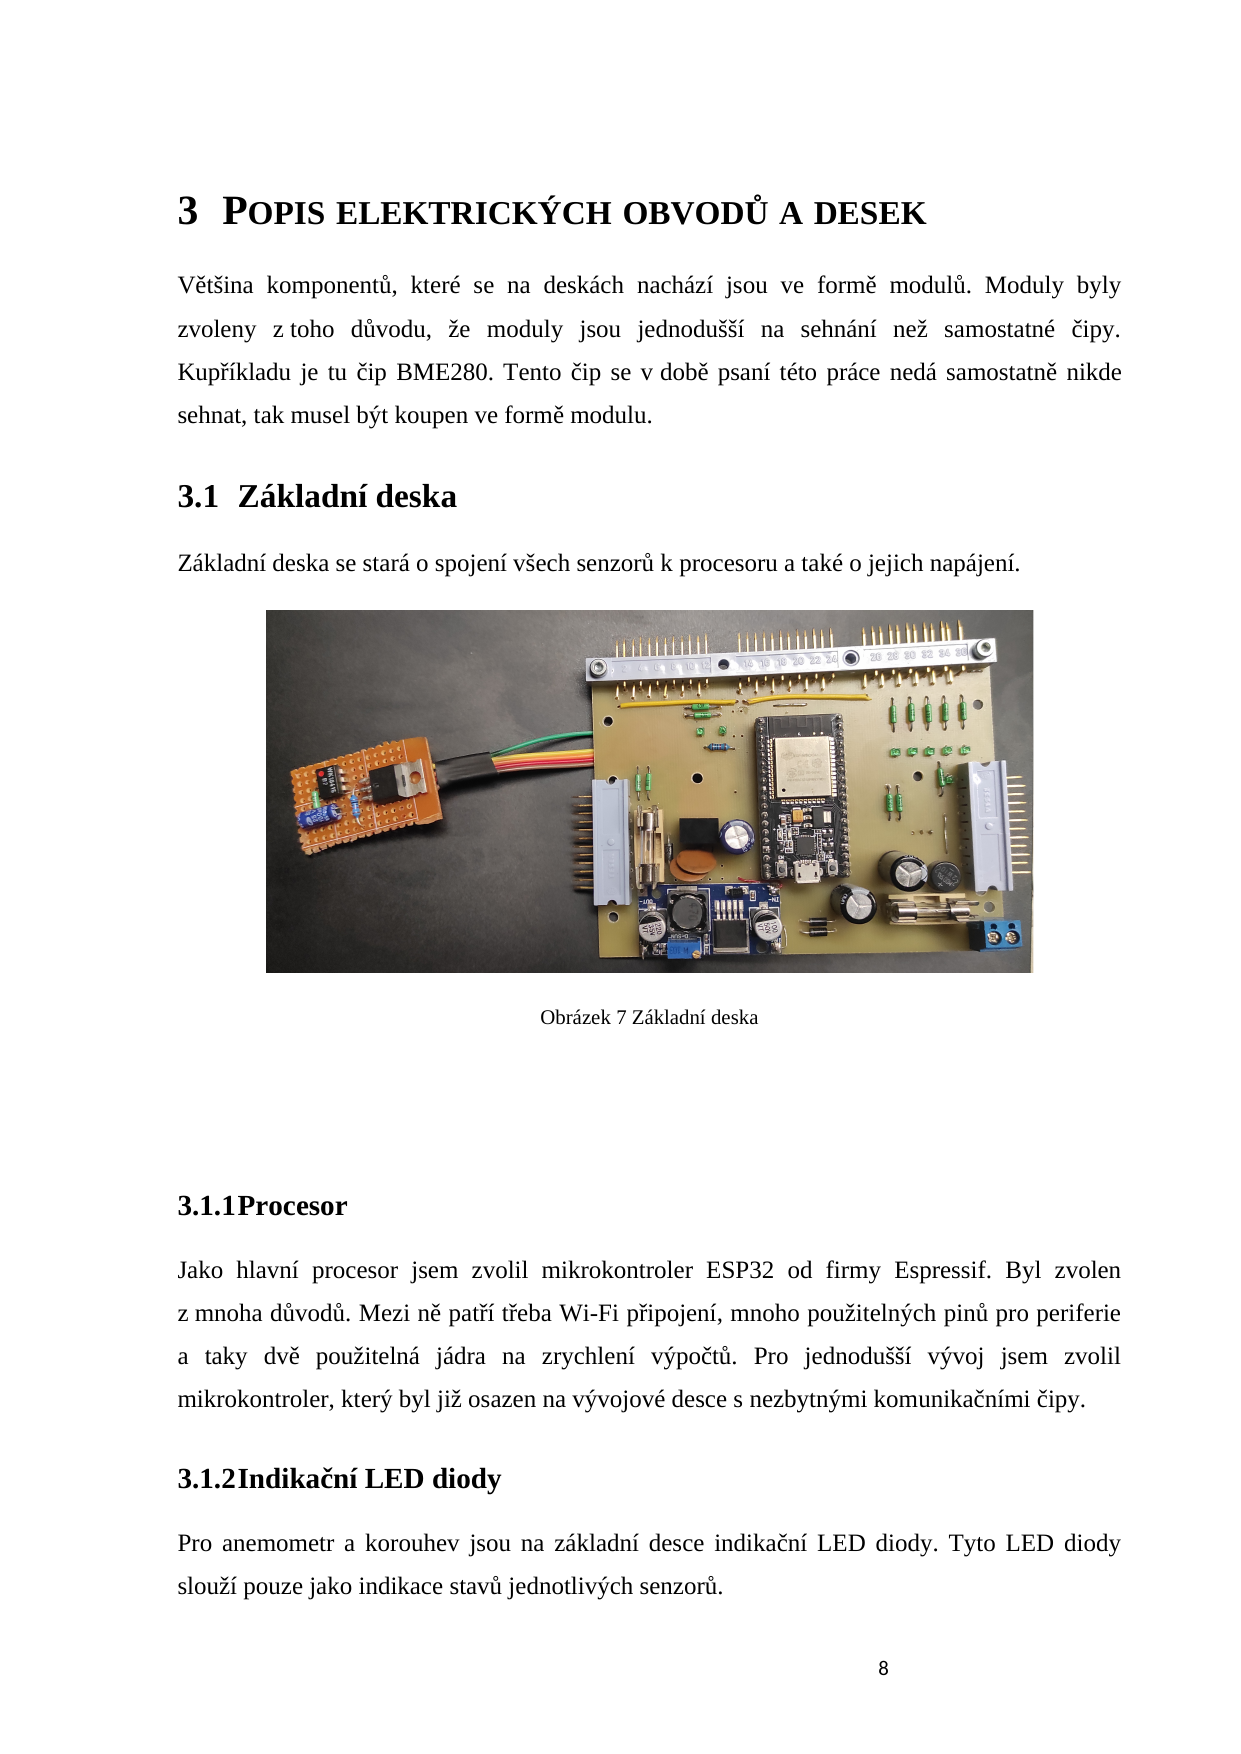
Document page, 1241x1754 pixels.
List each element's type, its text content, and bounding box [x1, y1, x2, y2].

subtitle Popis elektrických obvodů a desek [177, 185, 1122, 233]
subtitle Základní deska [177, 476, 1122, 515]
text Většina komponentů, které se na deskách nachází jsou ve formě modulů. Moduly byly zvoleny z toho důvodu, že moduly jsou jednodušší na sehnání než samostatné čipy. Kupříkladu je tu čip BME280. Tento čip se v době psaní této práce nedá samostatně nikde sehnat, tak musel být koupen ve formě modulu. [177, 271, 1122, 429]
subtitle Procesor [177, 1188, 1122, 1222]
picture [266, 610, 1034, 973]
text Pro anemometr a korouhev jsou na základní desce indikační LED diody. Tyto LED diody slouží pouze jako indikace stavů jednotlivých senzorů. [177, 1528, 1122, 1599]
text Jako hlavní procesor jsem zvolil mikrokontroler ESP32 od firmy Espressif. Byl zvolen z mnoha důvodů. Mezi ně patří třeba Wi-Fi připojení, mnoho použitelných pinů pro periferie a taky dvě použitelná jádra na zrychlení výpočtů. Pro jednodušší vývoj jsem zvolil mikrokontroler, který byl již osazen na vývojové desce s nezbytnými komunikačními čipy. [177, 1255, 1122, 1413]
subtitle Indikační LED diody [177, 1461, 1122, 1494]
text Základní deska se stará o spojení všech senzorů k procesoru a také o jejich napájení. [177, 548, 1122, 577]
